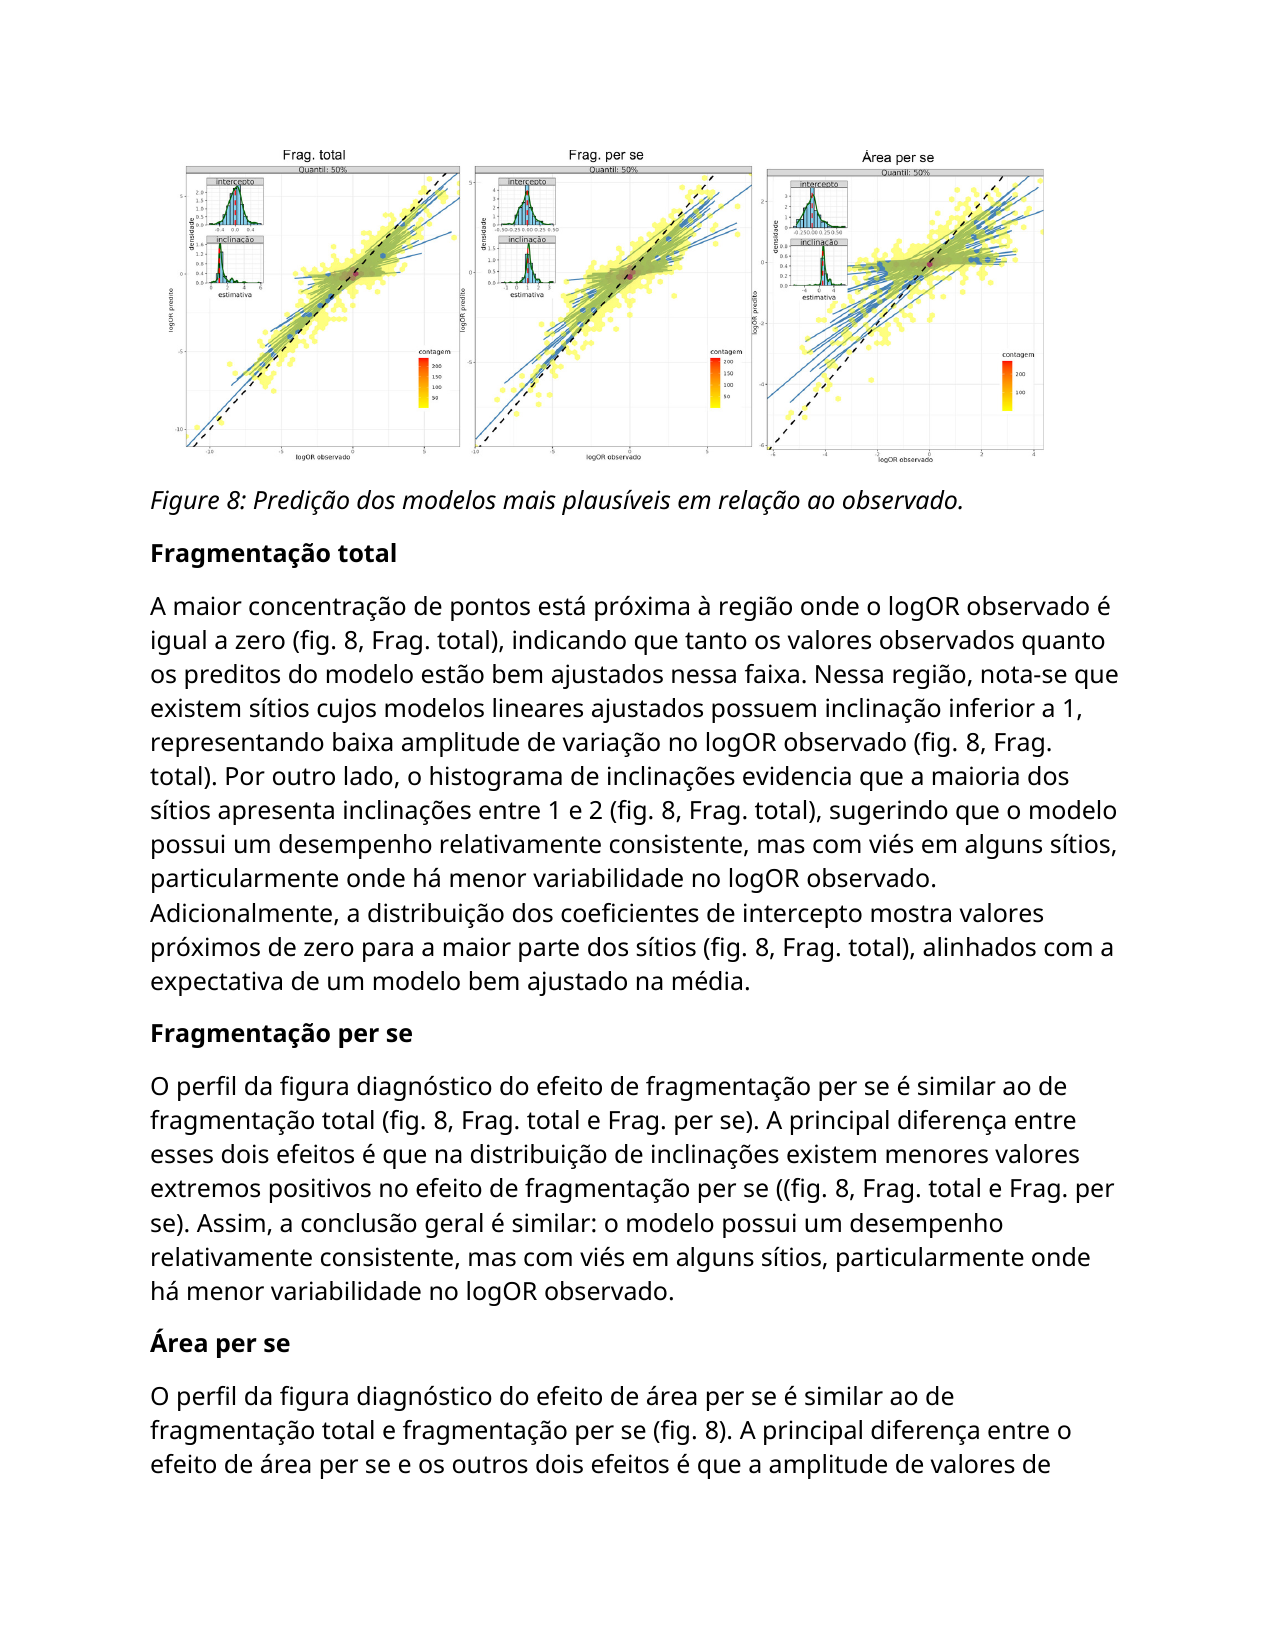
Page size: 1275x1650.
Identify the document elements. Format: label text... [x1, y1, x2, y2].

text Fragmentação per se [150, 1016, 1125, 1050]
text Área per se [150, 1326, 1125, 1360]
picture [168, 150, 1044, 463]
text O perfil da figura diagnóstico do efeito de fragmentação per se é similar ao de fragmentação total (fig. 8, Frag. total e Frag. per se). A principal diferença entre esses dois efeitos é que na distribuição de inclinações existem menores valores extremos positivos no efeito de fragmentação per se ((fig. 8, Frag. total e Frag. per se). Assim, a conclusão geral é similar: o modelo possui um desempenho relativamente consistente, mas com viés em alguns sítios, particularmente onde há menor variabilidade no logOR observado. [150, 1069, 1125, 1307]
text Figure 8: Predição dos modelos mais plausíveis em relação ao observado. [150, 483, 1125, 517]
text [150, 1379, 1125, 1481]
text A maior concentração de pontos está próxima à região onde o logOR observado é igual a zero (fig. 8, Frag. total), indicando que tanto os valores observados quanto os preditos do modelo estão bem ajustados nessa faixa. Nessa região, nota-se que existem sítios cujos modelos lineares ajustados possuem inclinação inferior a 1, representando baixa amplitude de variação no logOR observado (fig. 8, Frag. total). Por outro lado, o histograma de inclinações evidencia que a maioria dos sítios apresenta inclinações entre 1 e 2 (fig. 8, Frag. total), sugerindo que o modelo possui um desempenho relativamente consistente, mas com viés em alguns sítios, particularmente onde há menor variabilidade no logOR observado. Adicionalmente, a distribuição dos coeficientes de intercepto mostra valores próximos de zero para a maior parte dos sítios (fig. 8, Frag. total), alinhados com a expectativa de um modelo bem ajustado na média. [150, 589, 1125, 997]
text Fragmentação total [150, 536, 1125, 570]
